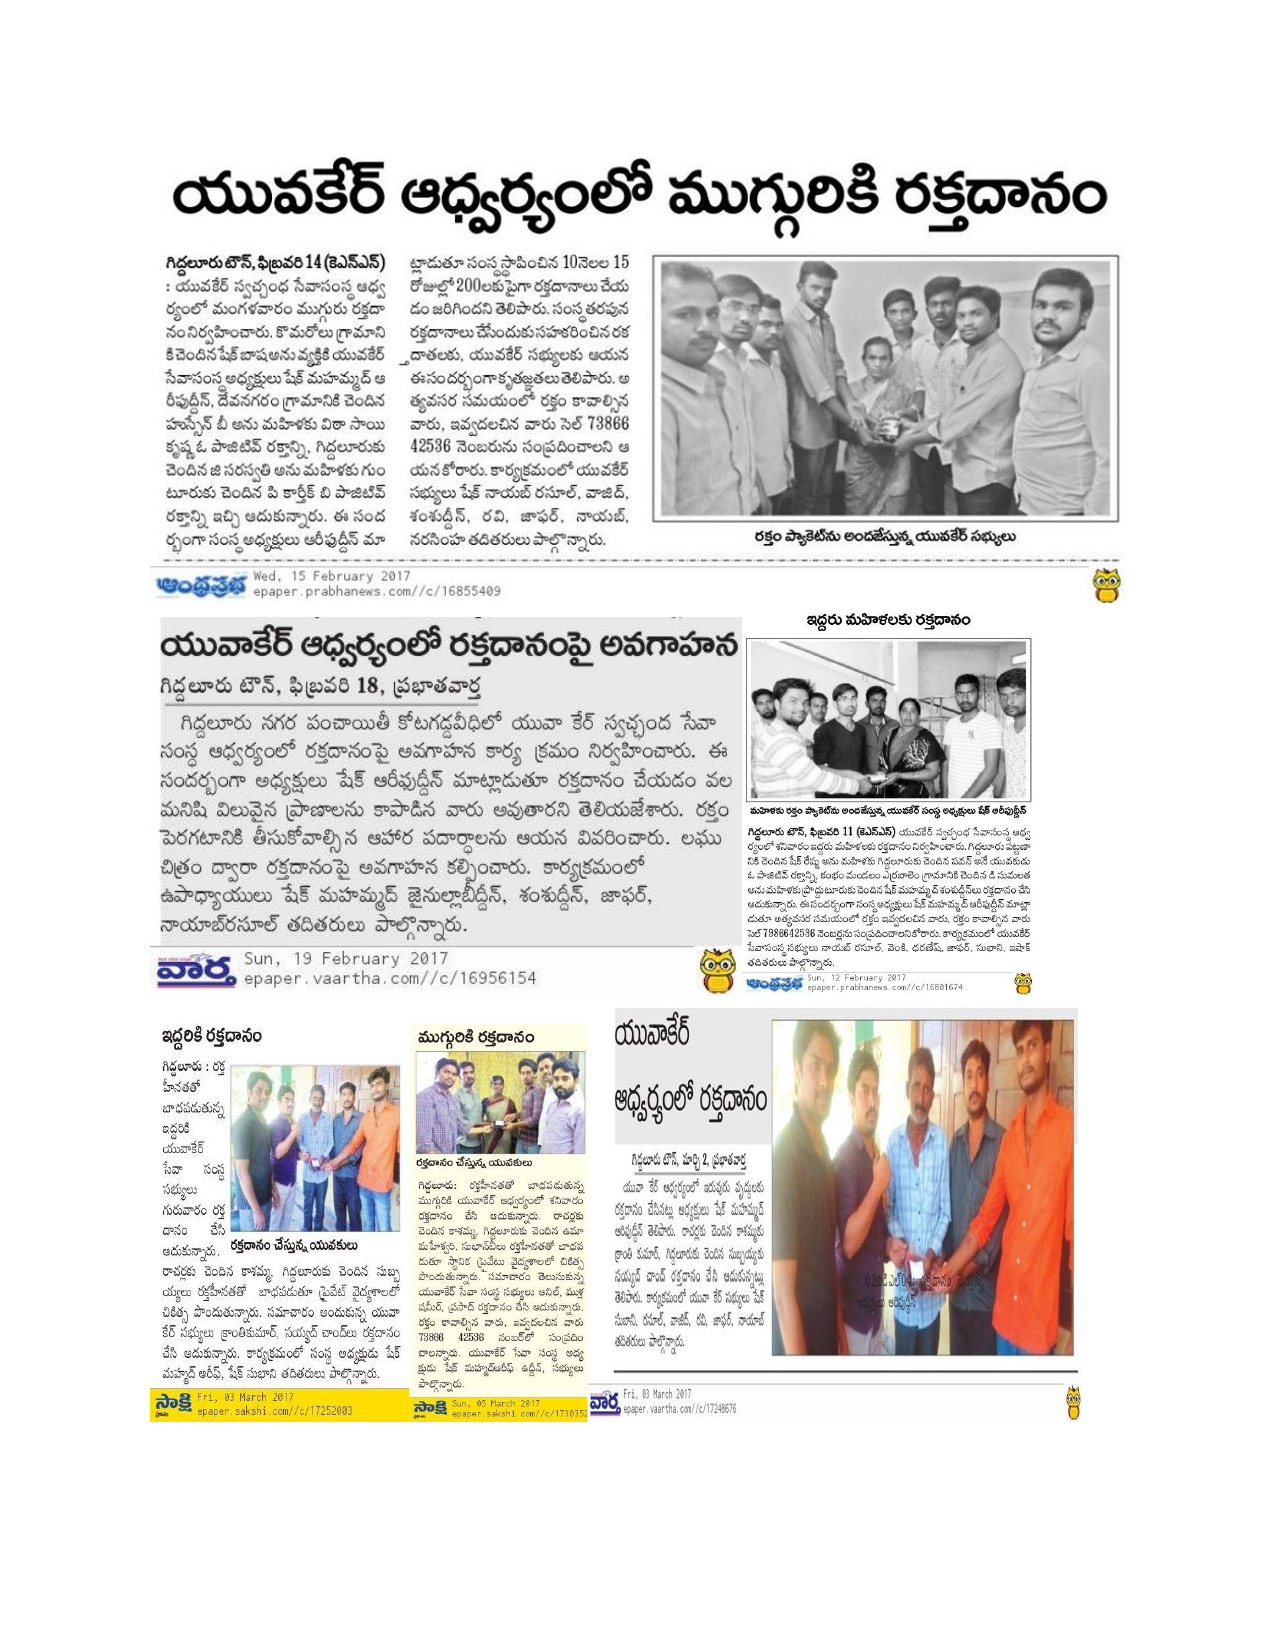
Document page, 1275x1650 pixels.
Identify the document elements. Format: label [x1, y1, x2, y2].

picture [150, 998, 1083, 1422]
picture [150, 608, 1035, 995]
picture [150, 150, 1125, 604]
